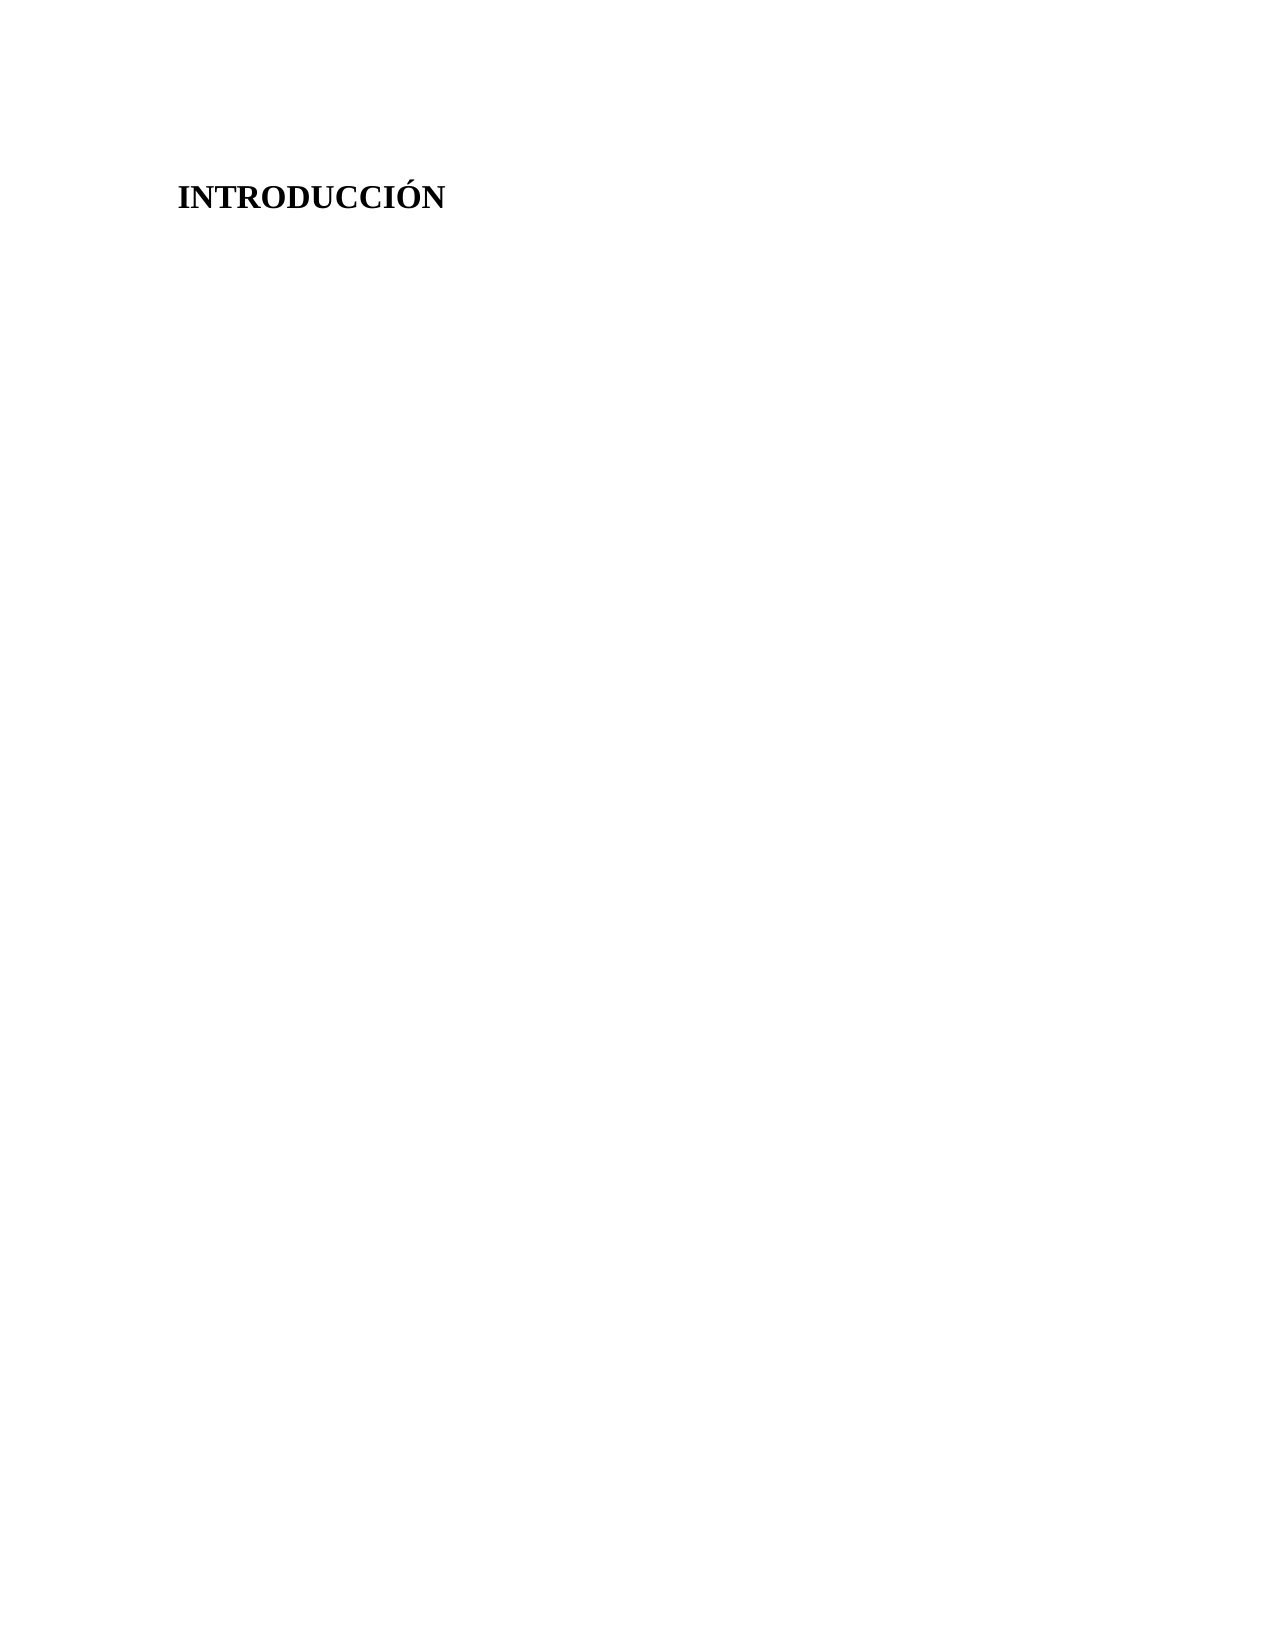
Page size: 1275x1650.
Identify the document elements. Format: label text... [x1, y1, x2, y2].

subtitle INTRODUCCIÓN [177, 177, 1127, 216]
